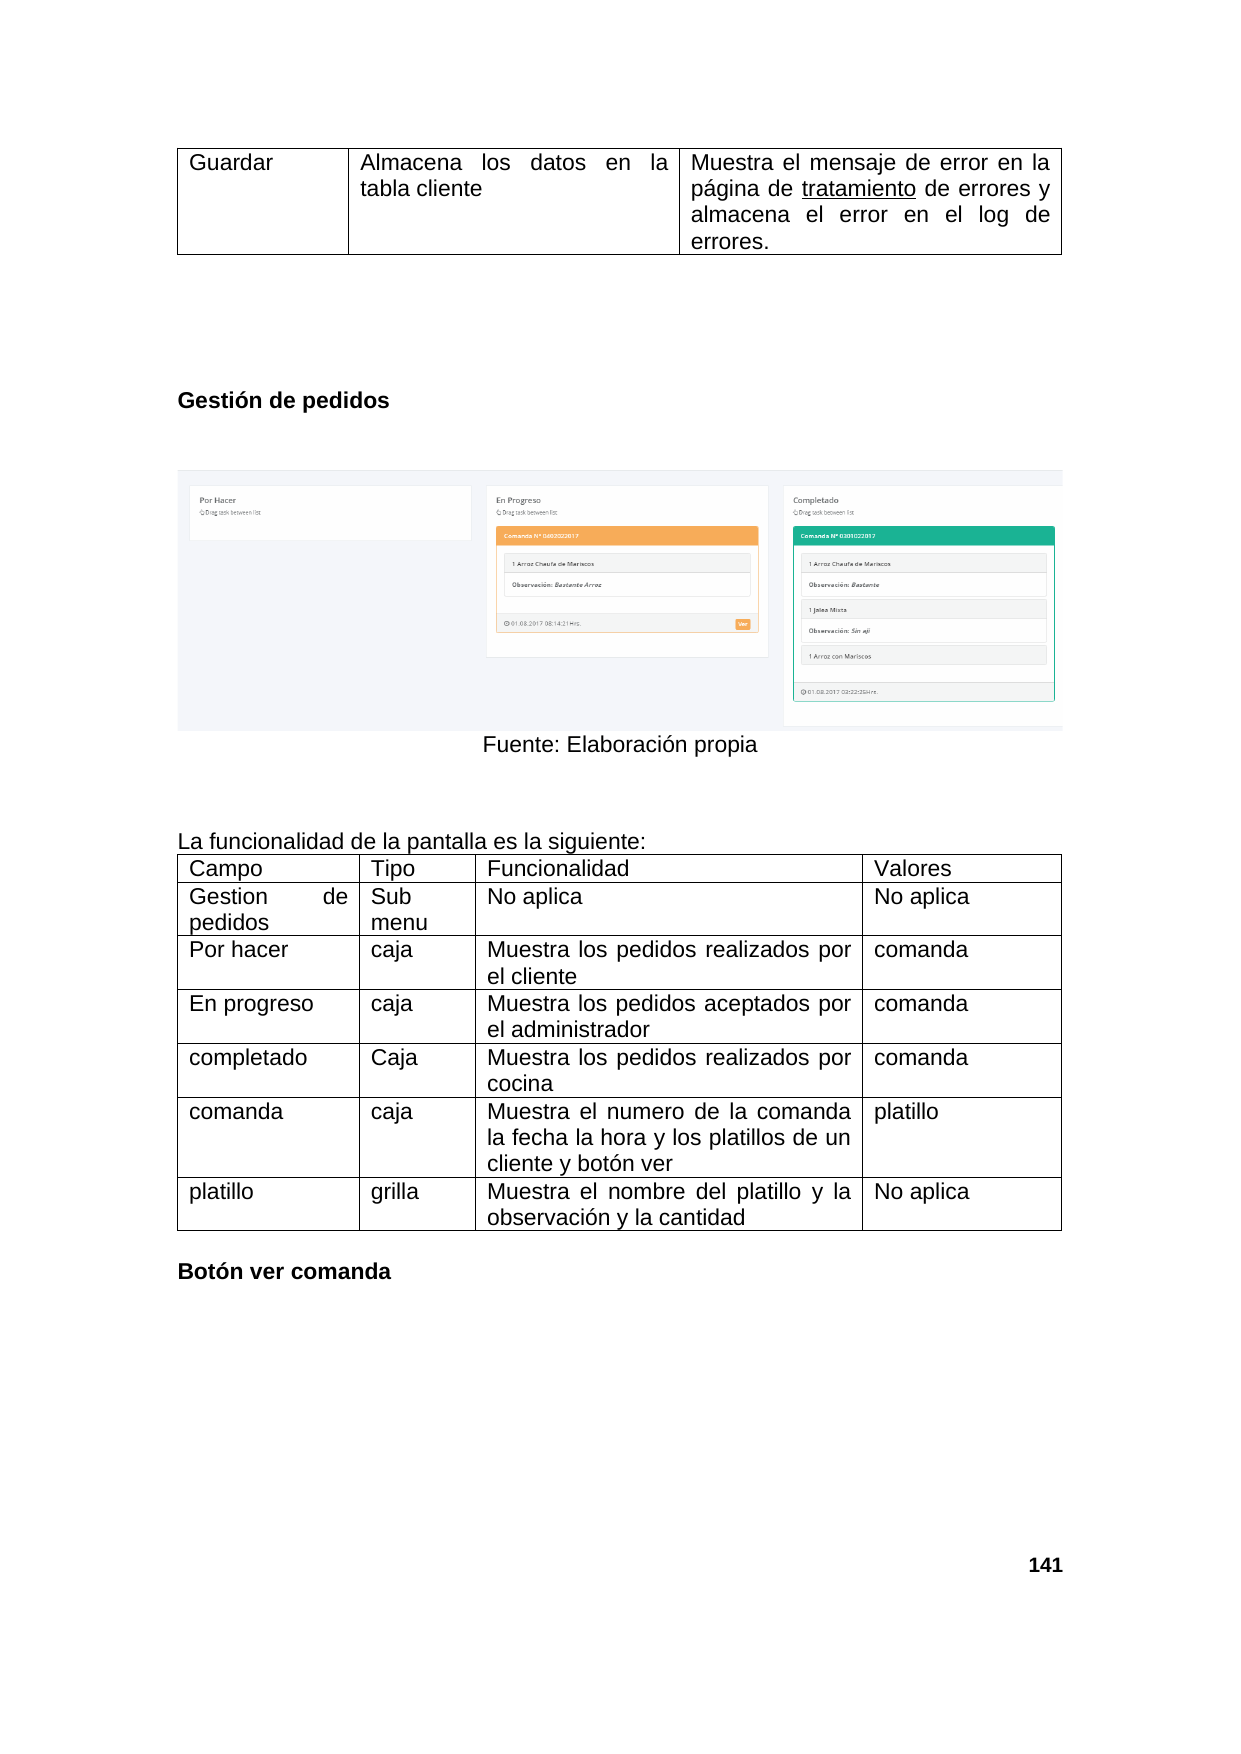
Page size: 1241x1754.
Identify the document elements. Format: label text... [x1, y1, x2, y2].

text Gestión de pedidos [177, 387, 1063, 413]
text La funcionalidad de la pantalla es la siguiente: [177, 828, 1063, 854]
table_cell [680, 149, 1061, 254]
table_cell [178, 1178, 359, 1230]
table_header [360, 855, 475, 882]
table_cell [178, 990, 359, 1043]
text Botón ver comanda [177, 1258, 1063, 1284]
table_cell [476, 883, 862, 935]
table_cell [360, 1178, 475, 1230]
picture [177, 466, 1063, 731]
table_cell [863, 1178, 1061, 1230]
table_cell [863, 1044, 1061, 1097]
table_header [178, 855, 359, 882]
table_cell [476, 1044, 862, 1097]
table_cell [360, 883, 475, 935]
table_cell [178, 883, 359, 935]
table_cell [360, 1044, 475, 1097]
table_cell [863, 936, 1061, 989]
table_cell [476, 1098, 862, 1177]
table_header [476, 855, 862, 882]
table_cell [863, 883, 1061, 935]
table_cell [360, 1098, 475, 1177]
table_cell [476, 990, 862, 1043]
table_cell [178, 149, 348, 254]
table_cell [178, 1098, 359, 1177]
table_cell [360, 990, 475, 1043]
text Fuente: Elaboración propia [177, 731, 1063, 757]
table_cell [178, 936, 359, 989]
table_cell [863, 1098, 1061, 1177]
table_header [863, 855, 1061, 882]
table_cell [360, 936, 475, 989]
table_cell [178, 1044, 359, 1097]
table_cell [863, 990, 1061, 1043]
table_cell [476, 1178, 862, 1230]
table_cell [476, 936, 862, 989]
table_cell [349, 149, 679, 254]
